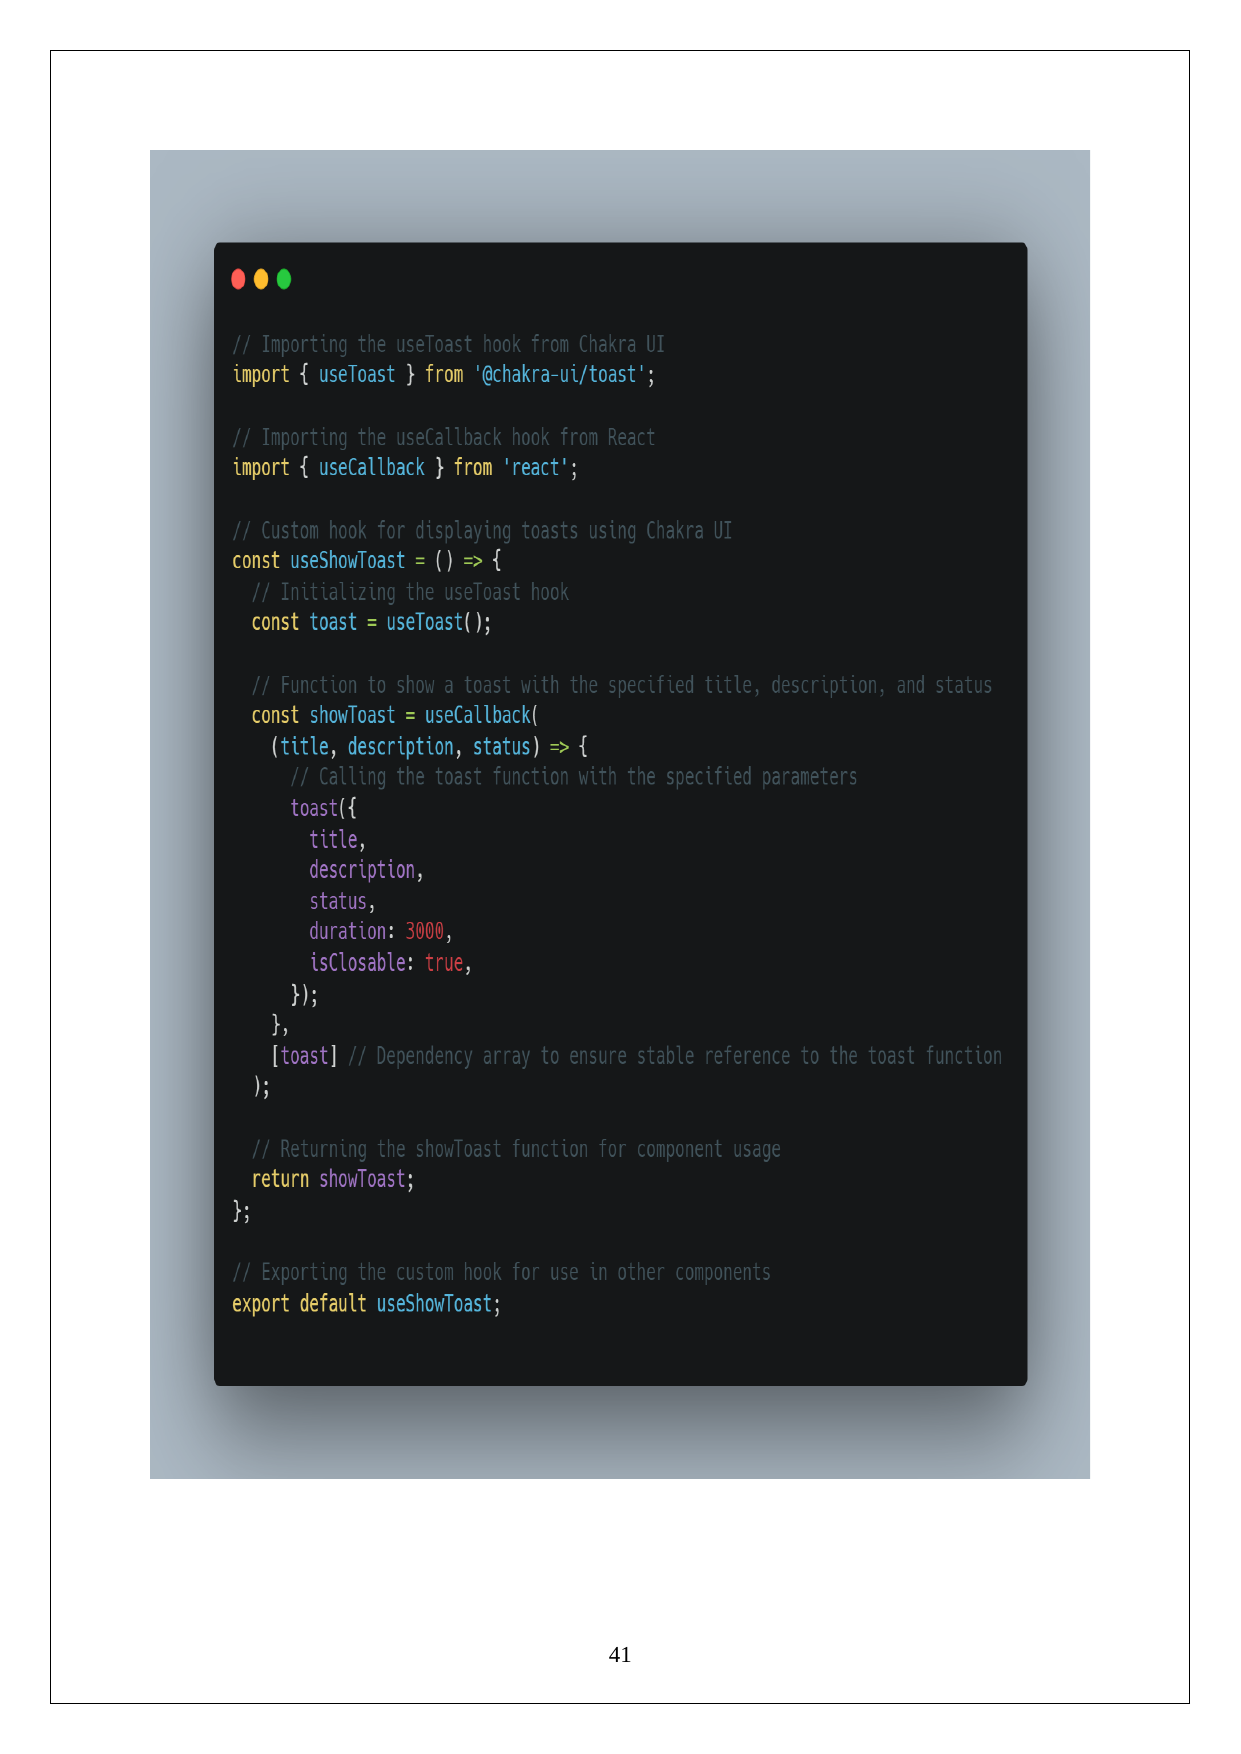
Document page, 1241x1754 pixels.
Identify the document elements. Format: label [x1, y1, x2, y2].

picture [150, 150, 1091, 1479]
